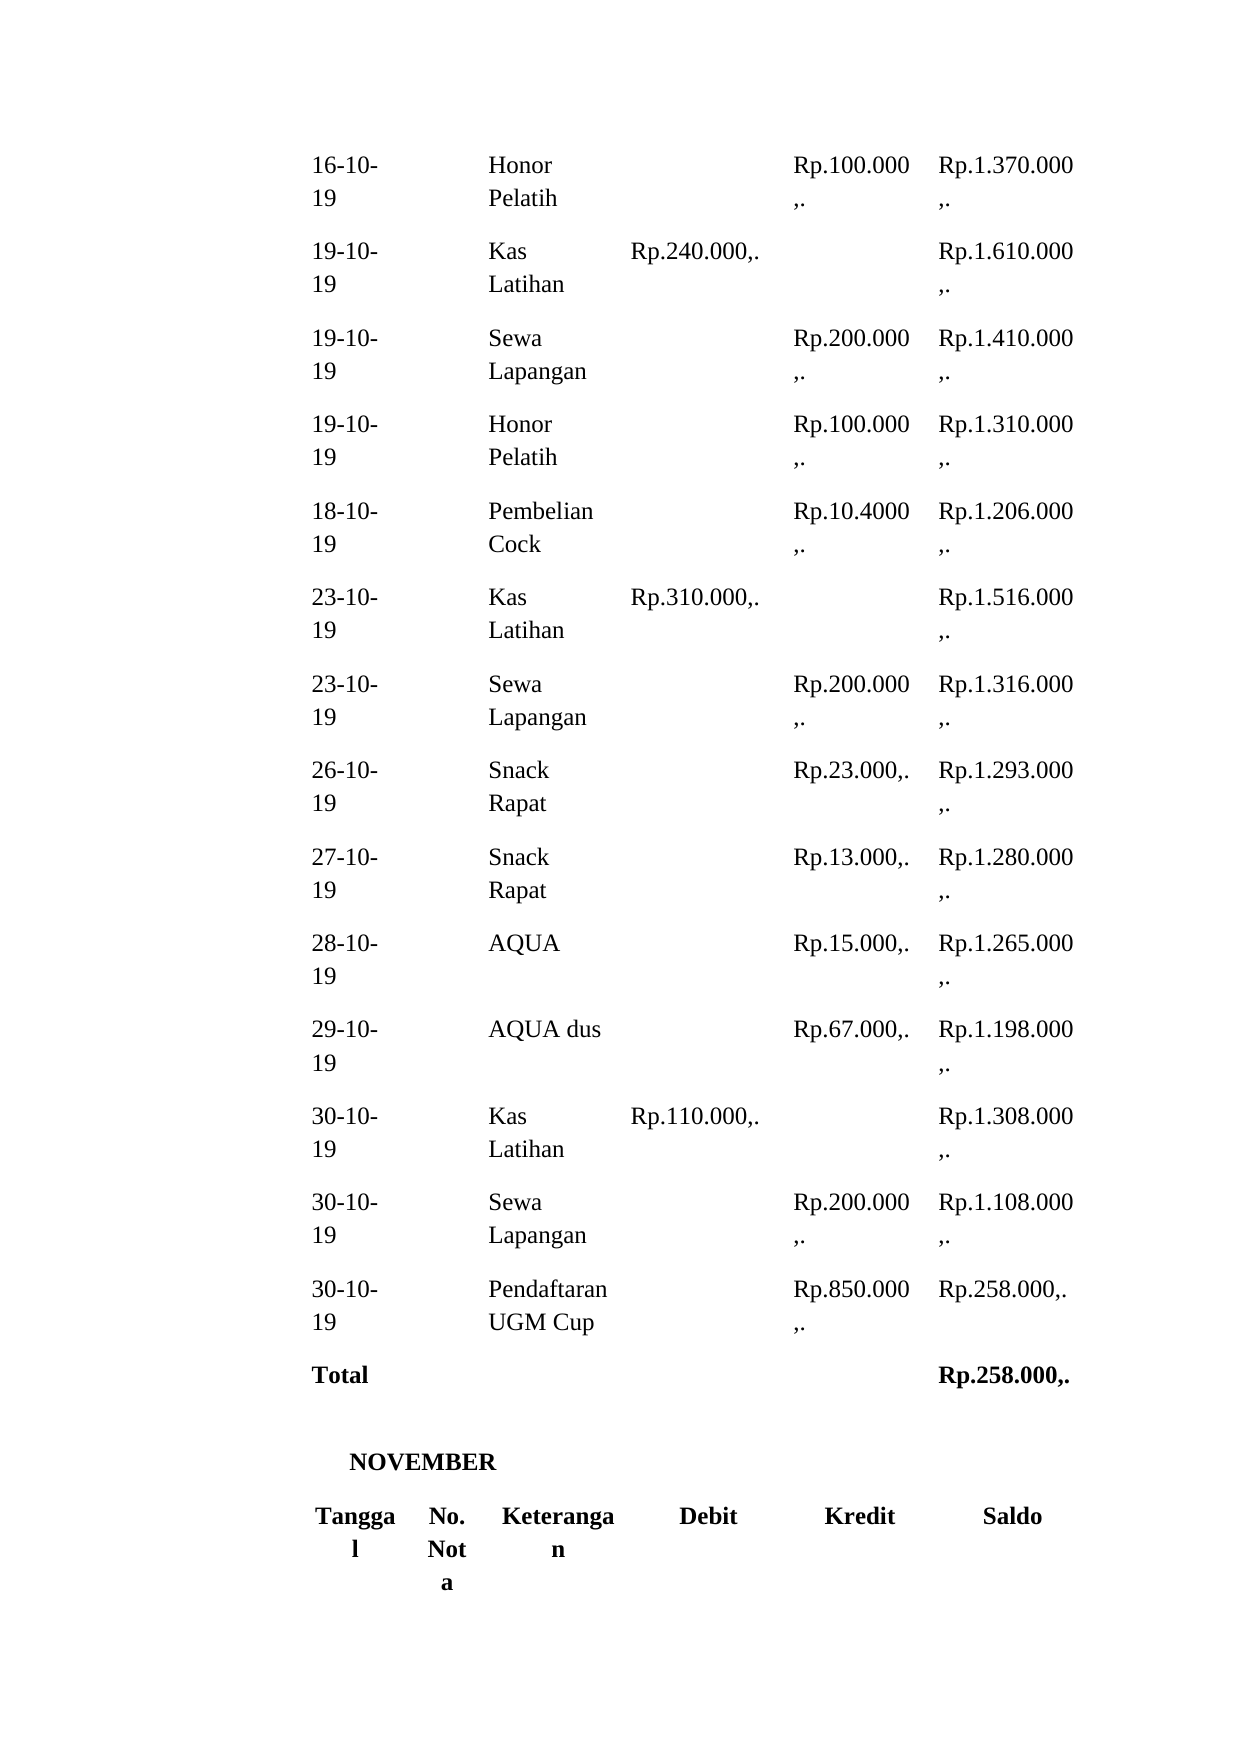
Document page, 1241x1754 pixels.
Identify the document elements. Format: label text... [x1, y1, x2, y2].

list NOVEMBER [349, 1447, 1090, 1476]
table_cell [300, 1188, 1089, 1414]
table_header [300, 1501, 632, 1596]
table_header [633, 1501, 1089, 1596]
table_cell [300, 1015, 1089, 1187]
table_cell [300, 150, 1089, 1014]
